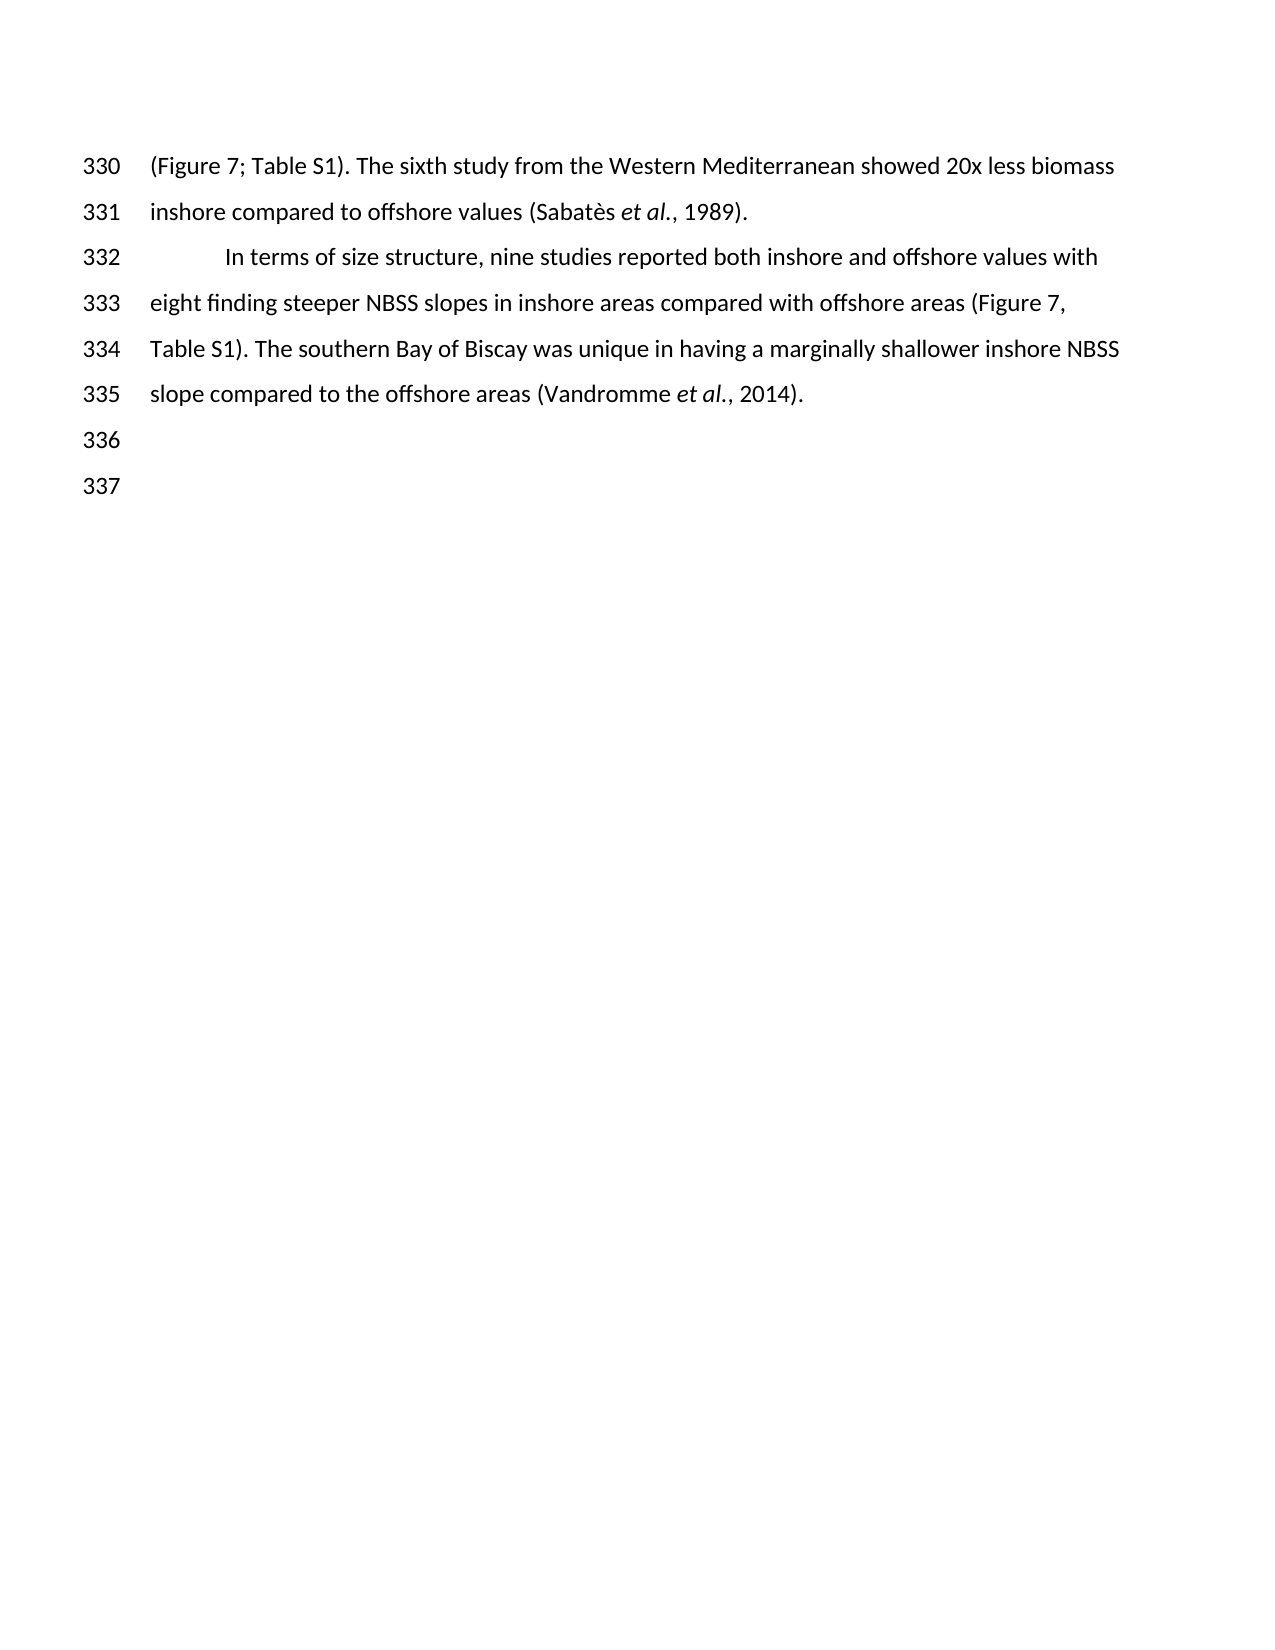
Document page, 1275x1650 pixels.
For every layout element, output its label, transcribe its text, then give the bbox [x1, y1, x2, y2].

text In terms of size structure, nine studies reported both inshore and offshore values with eight finding steeper NBSS slopes in inshore areas compared with offshore areas (Figure 7, Table S1). The southern Bay of Biscay was unique in having a marginally shallower inshore NBSS slope compared to the offshore areas (Vandromme et al., 2014). [150, 241, 1125, 409]
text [150, 150, 1125, 226]
